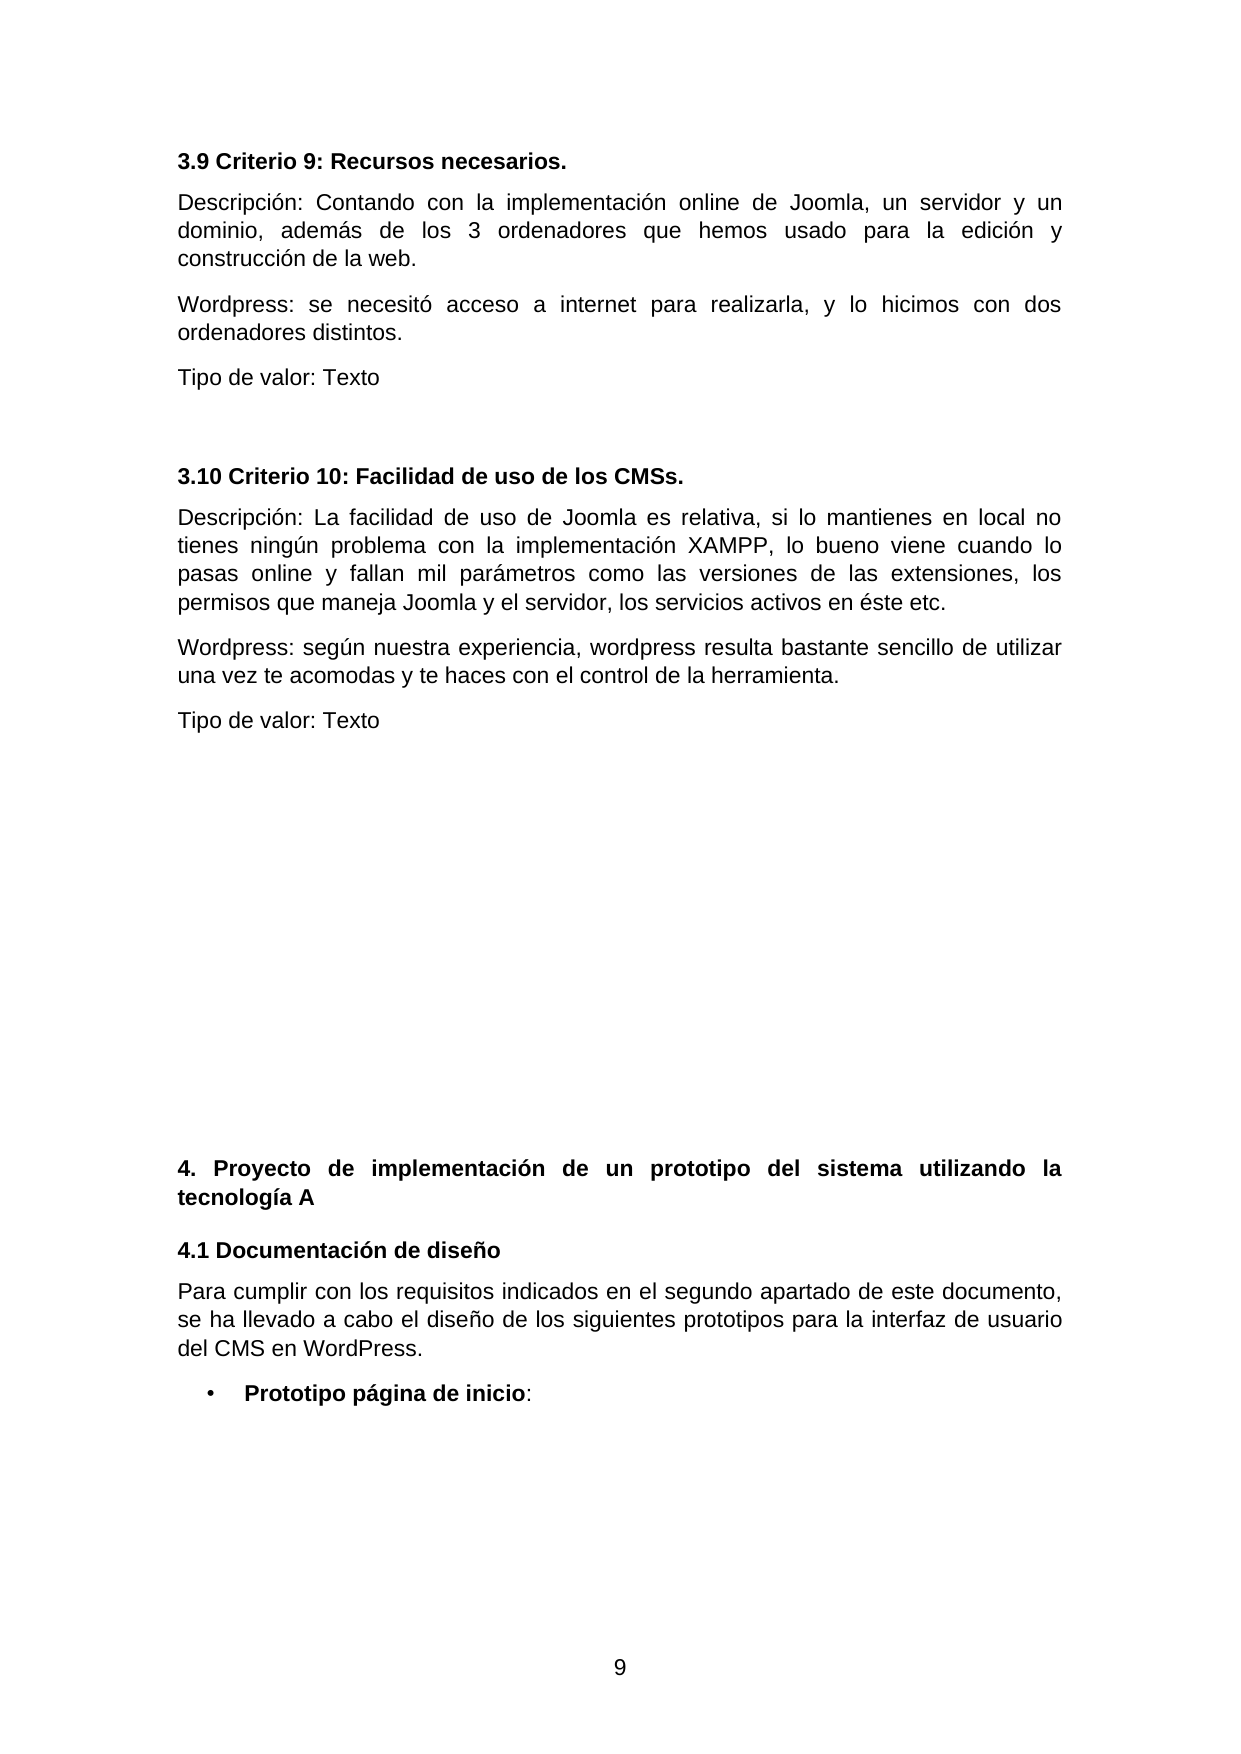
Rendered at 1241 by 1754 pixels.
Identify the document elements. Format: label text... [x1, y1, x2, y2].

text Descripción: Contando con la implementación online de Joomla, un servidor y un dominio, además de los 3 ordenadores que hemos usado para la edición y construcción de la web. [177, 188, 1063, 272]
text 3.9 Criterio 9: Recursos necesarios. [177, 148, 1063, 174]
subtitle 4.1 Documentación de diseño [177, 1237, 1063, 1263]
text 3.10 Criterio 10: Facilidad de uso de los CMSs. [177, 463, 1063, 489]
list Prototipo página de inicio: [207, 1380, 1063, 1406]
text Tipo de valor: Texto [177, 707, 1063, 734]
text Wordpress: se necesitó acceso a internet para realizarla, y lo hicimos con dos ordenadores distintos. [177, 291, 1063, 345]
text Descripción: La facilidad de uso de Joomla es relativa, si lo mantienes en local no tienes ningún problema con la implementación XAMPP, lo bueno viene cuando lo pasas online y fallan mil parámetros como las versiones de las extensiones, los permisos que maneja Joomla y el servidor, los servicios activos en éste etc. [177, 503, 1063, 615]
text Tipo de valor: Texto [177, 364, 1063, 390]
subtitle 4. Proyecto de implementación de un prototipo del sistema utilizando la tecnología A [177, 1155, 1063, 1210]
text Para cumplir con los requisitos indicados en el segundo apartado de este documento, se ha llevado a cabo el diseño de los siguientes prototipos para la interfaz de usuario del CMS en WordPress. [177, 1278, 1063, 1361]
text Wordpress: según nuestra experiencia, wordpress resulta bastante sencillo de utilizar una vez te acomodas y te haces con el control de la herramienta. [177, 634, 1063, 689]
